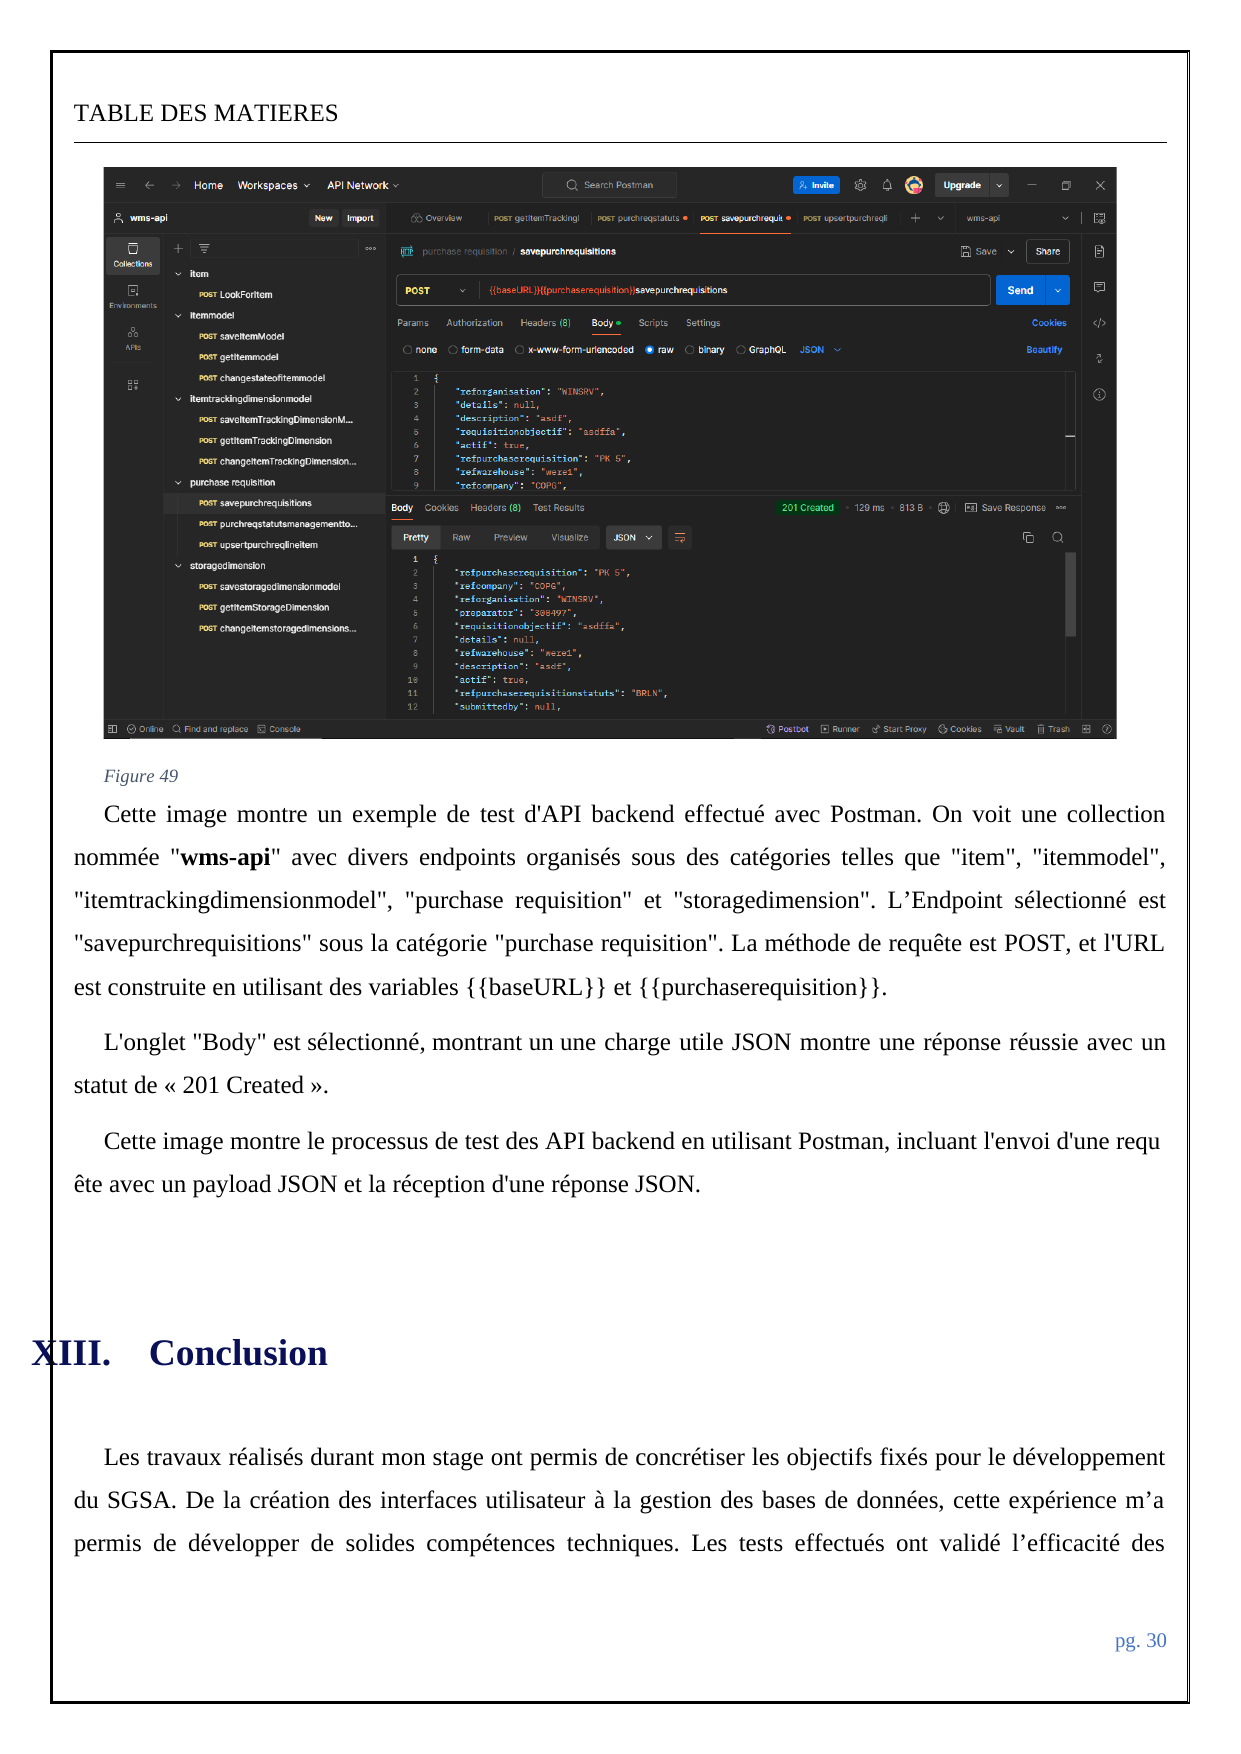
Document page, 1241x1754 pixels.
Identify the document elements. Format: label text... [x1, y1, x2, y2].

text Cette image montre le processus de test des API backend en utilisant Postman, incluant l'envoi d'une requête avec un payload JSON et la réception d'une réponse JSON. [73, 1126, 1167, 1198]
subtitle Conclusion [111, 1330, 1167, 1373]
text Cette image montre un exemple de test d'API backend effectué avec Postman. On voit une collection nommée "wms-api" avec divers endpoints organisés sous des catégories telles que "item", "itemmodel", "itemtrackingdimensionmodel", "purchase requisition" et "storagedimension". L’Endpoint sélectionné est "savepurchrequisitions" sous la catégorie "purchase requisition". La méthode de requête est POST, et l'URL est construite en utilisant des variables {{baseURL}} et {{purchaserequisition}}. [73, 799, 1167, 1000]
picture [103, 167, 1117, 739]
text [73, 1442, 1167, 1557]
text Figure 49 [73, 765, 1167, 787]
text L'onglet "Body" est sélectionné, montrant un une charge utile JSON montre une réponse réussie avec un statut de « 201 Created ». [73, 1027, 1167, 1099]
